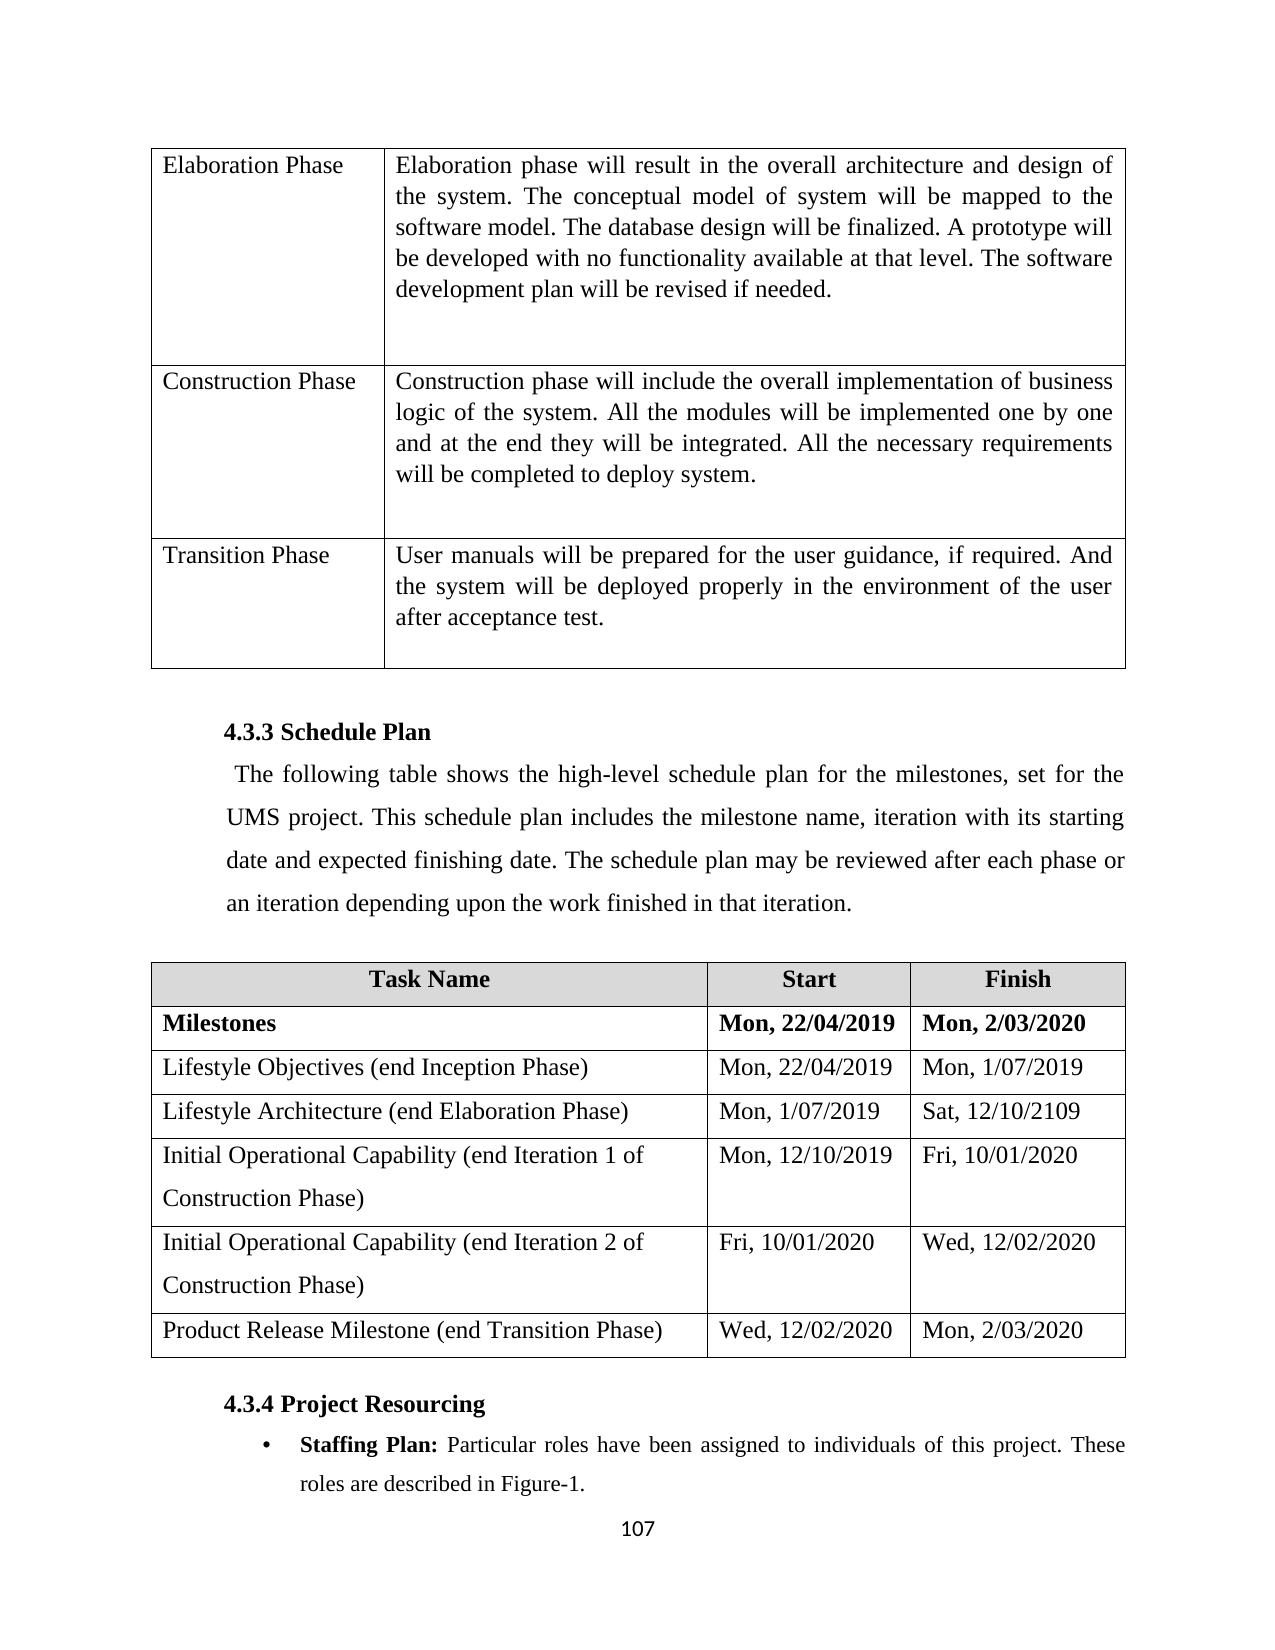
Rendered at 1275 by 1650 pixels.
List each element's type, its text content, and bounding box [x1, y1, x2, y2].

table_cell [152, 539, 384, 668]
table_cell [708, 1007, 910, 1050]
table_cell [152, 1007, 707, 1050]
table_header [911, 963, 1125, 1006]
list Staffing Plan: Particular roles have been assigned to individuals of this project. These roles are described in Figure-1. [262, 1431, 1126, 1497]
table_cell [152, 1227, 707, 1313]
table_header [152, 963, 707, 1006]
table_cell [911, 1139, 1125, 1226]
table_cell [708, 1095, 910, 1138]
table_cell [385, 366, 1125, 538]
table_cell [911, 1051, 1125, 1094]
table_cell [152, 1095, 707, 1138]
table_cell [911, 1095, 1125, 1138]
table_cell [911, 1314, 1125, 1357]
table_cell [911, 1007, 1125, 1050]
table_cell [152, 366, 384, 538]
subtitle 4.3.3 Schedule Plan [223, 717, 1130, 746]
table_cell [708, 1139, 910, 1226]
subtitle 4.3.4 Project Resourcing [223, 1389, 1130, 1418]
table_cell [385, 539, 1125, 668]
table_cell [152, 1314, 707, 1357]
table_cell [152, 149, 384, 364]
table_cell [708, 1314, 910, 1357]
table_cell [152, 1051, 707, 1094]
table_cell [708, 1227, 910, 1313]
text The following table shows the high-level schedule plan for the milestones, set for the UMS project. This schedule plan includes the milestone name, iteration with its starting date and expected finishing date. The schedule plan may be reviewed after each phase or an iteration depending upon the work finished in that iteration. [225, 759, 1125, 917]
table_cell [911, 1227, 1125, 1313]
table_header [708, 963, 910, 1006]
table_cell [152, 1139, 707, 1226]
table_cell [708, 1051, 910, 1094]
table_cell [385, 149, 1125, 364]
